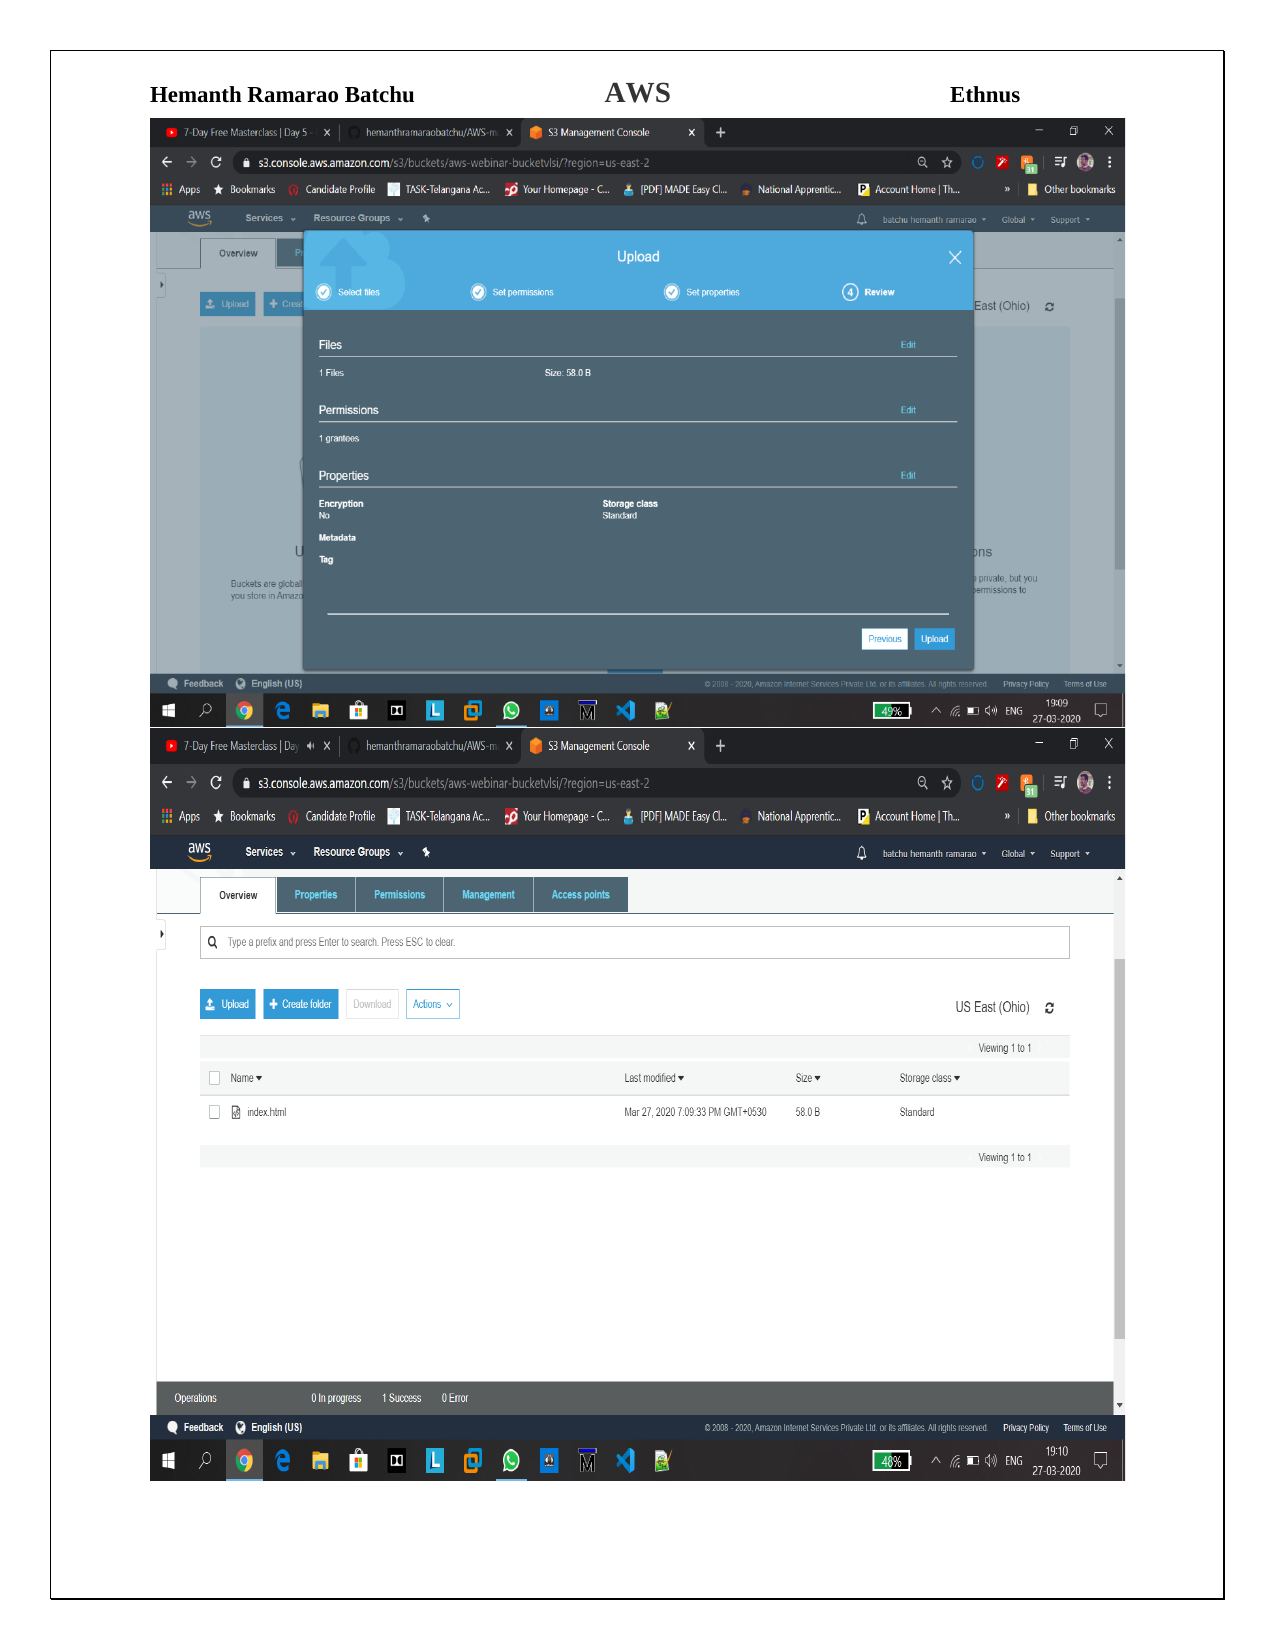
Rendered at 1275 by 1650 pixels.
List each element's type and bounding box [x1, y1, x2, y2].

picture [150, 728, 1125, 1481]
picture [150, 118, 1125, 727]
